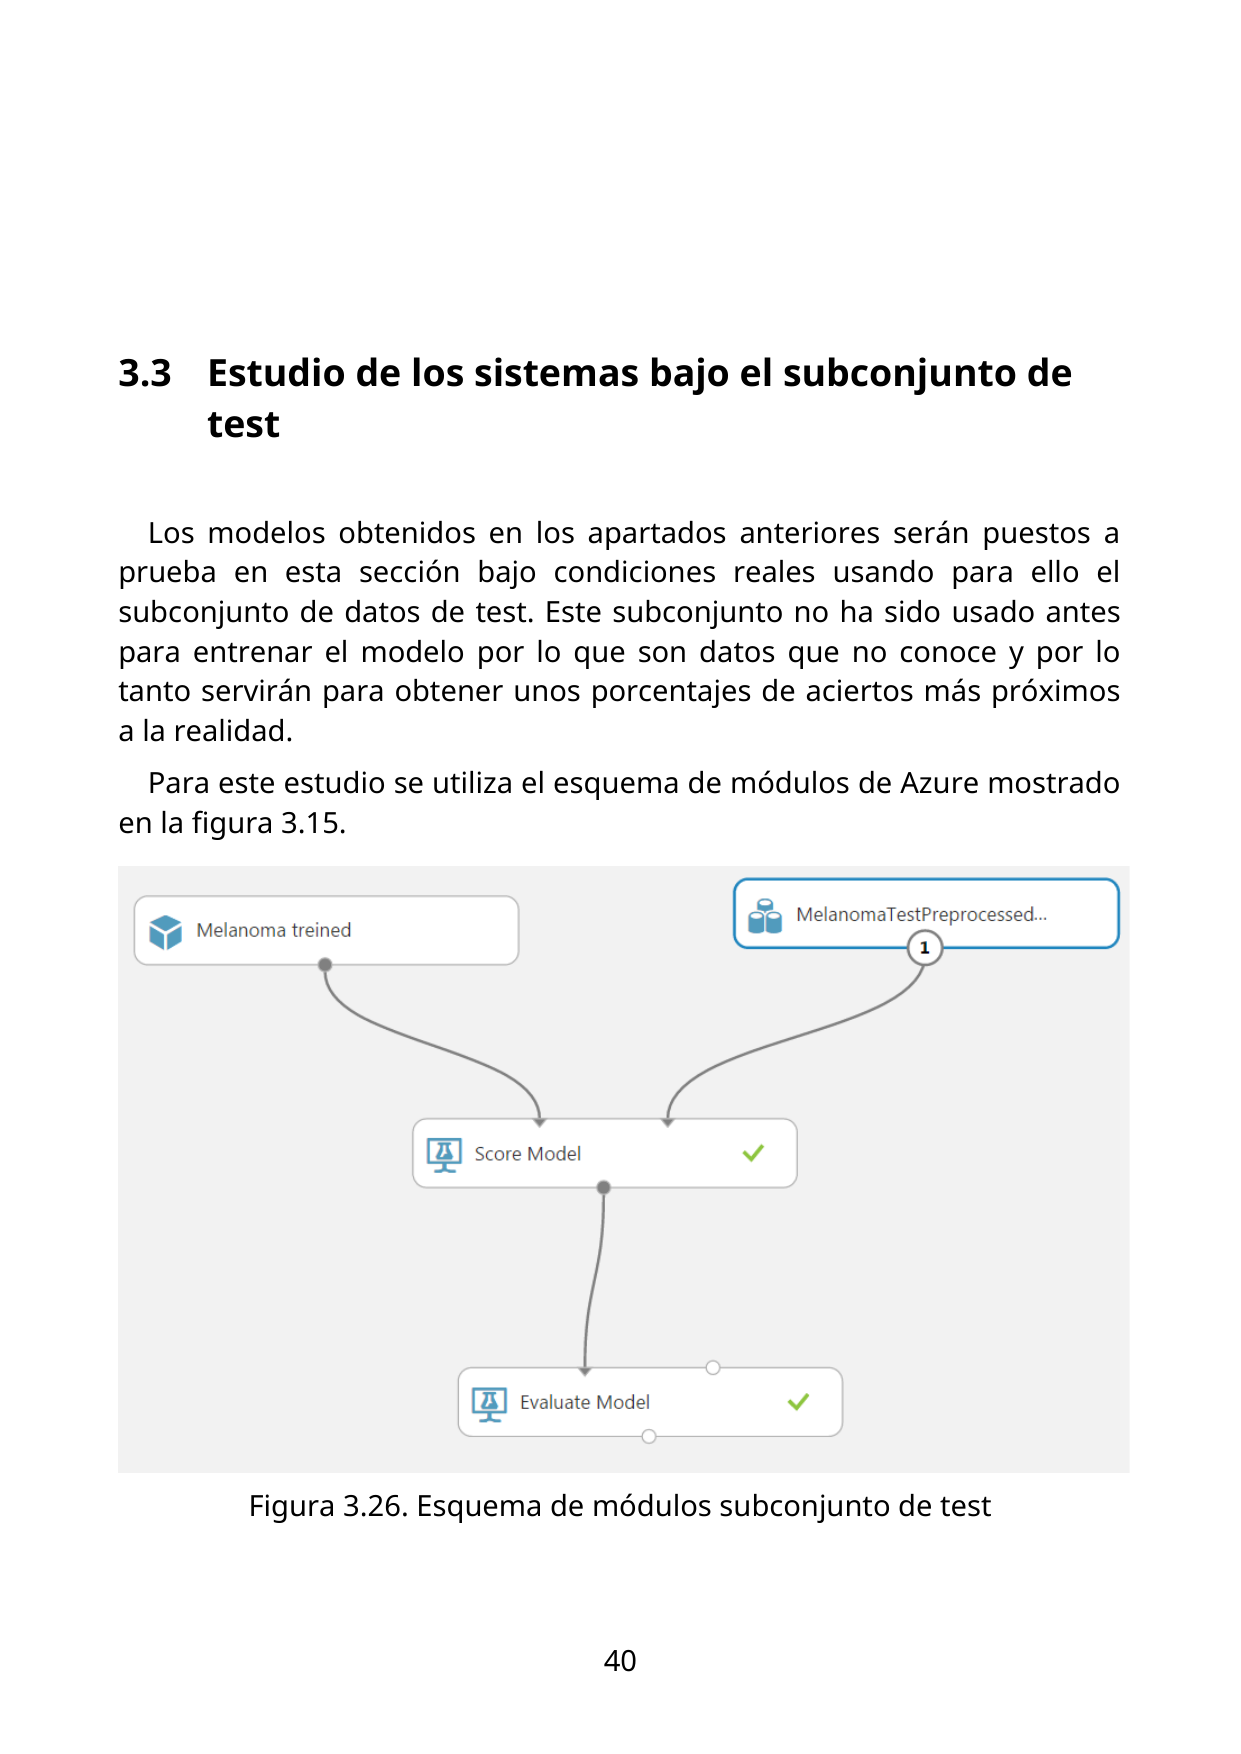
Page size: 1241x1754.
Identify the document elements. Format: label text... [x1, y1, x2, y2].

subtitle Estudio de los sistemas bajo el subconjunto de test [118, 346, 1122, 499]
text Los modelos obtenidos en los apartados anteriores serán puestos a prueba en esta sección bajo condiciones reales usando para ello el subconjunto de datos de test. Este subconjunto no ha sido usado antes para entrenar el modelo por lo que son datos que no conoce y por lo tanto servirán para obtener unos porcentajes de aciertos más próximos a la realidad. [118, 512, 1122, 750]
text Para este estudio se utiliza el esquema de módulos de Azure mostrado en la figura 3.15. [118, 762, 1122, 842]
picture [118, 866, 1130, 1473]
